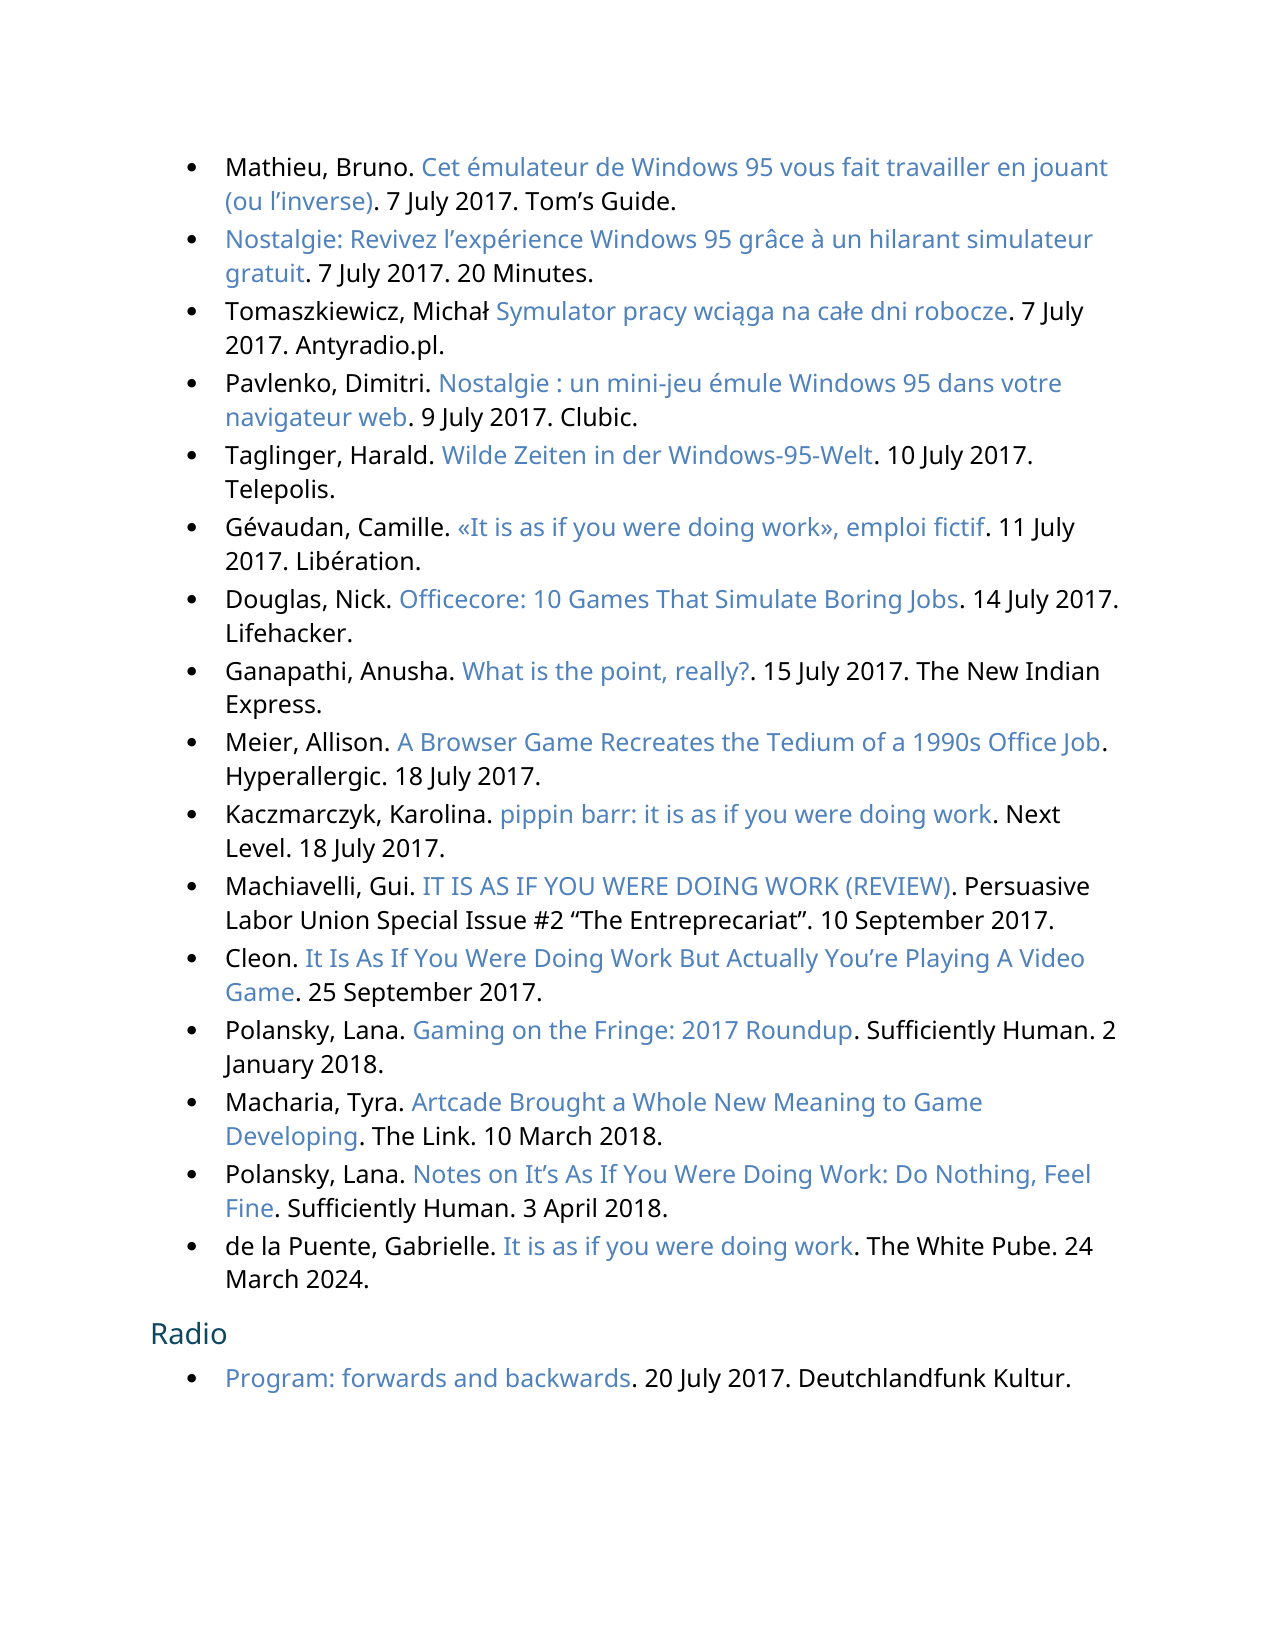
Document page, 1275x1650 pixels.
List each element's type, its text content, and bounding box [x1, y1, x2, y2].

list Cleon. It Is As If You Were Doing Work But Actually You’re Playing A Video Game. 25 September 2017. [187, 941, 1125, 1009]
list Douglas, Nick. Officecore: 10 Games That Simulate Boring Jobs. 14 July 2017. Lifehacker. [187, 581, 1125, 649]
list Polansky, Lana. Gaming on the Fringe: 2017 Roundup. Sufficiently Human. 2 January 2018. [187, 1012, 1125, 1081]
list Mathieu, Bruno. Cet émulateur de Windows 95 vous fait travailler en jouant (ou l’inverse). 7 July 2017. Tom’s Guide. [187, 150, 1125, 218]
list Machiavelli, Gui. IT IS AS IF YOU WERE DOING WORK (REVIEW). Persuasive Labor Union Special Issue #2 “The Entreprecariat”. 10 September 2017. [187, 869, 1125, 937]
list Program: forwards and backwards. 20 July 2017. Deutchlandfunk Kultur. [187, 1361, 1125, 1395]
list Tomaszkiewicz, Michał Symulator pracy wciąga na całe dni robocze. 7 July 2017. Antyradio.pl. [187, 294, 1125, 362]
subtitle Radio [150, 1313, 1125, 1353]
list Kaczmarczyk, Karolina. pippin barr: it is as if you were doing work. Next Level. 18 July 2017. [187, 797, 1125, 865]
list Gévaudan, Camille. «It is as if you were doing work», emploi fictif. 11 July 2017. Libération. [187, 509, 1125, 577]
list Polansky, Lana. Notes on It’s As If You Were Doing Work: Do Nothing, Feel Fine. Sufficiently Human. 3 April 2018. [187, 1156, 1125, 1224]
list de la Puente, Gabrielle. It is as if you were doing work. The White Pube. 24 March 2024. [187, 1228, 1125, 1296]
list Macharia, Tyra. Artcade Brought a Whole New Meaning to Game Developing. The Link. 10 March 2018. [187, 1084, 1125, 1152]
list Pavlenko, Dimitri. Nostalgie : un mini-jeu émule Windows 95 dans votre navigateur web. 9 July 2017. Clubic. [187, 366, 1125, 434]
list Meier, Allison. A Browser Game Recreates the Tedium of a 1990s Office Job. Hyperallergic. 18 July 2017. [187, 725, 1125, 793]
list Nostalgie: Revivez l’expérience Windows 95 grâce à un hilarant simulateur gratuit. 7 July 2017. 20 Minutes. [187, 222, 1125, 290]
list Taglinger, Harald. Wilde Zeiten in der Windows-95-Welt. 10 July 2017. Telepolis. [187, 437, 1125, 506]
list Ganapathi, Anusha. What is the point, really?. 15 July 2017. The New Indian Express. [187, 653, 1125, 721]
